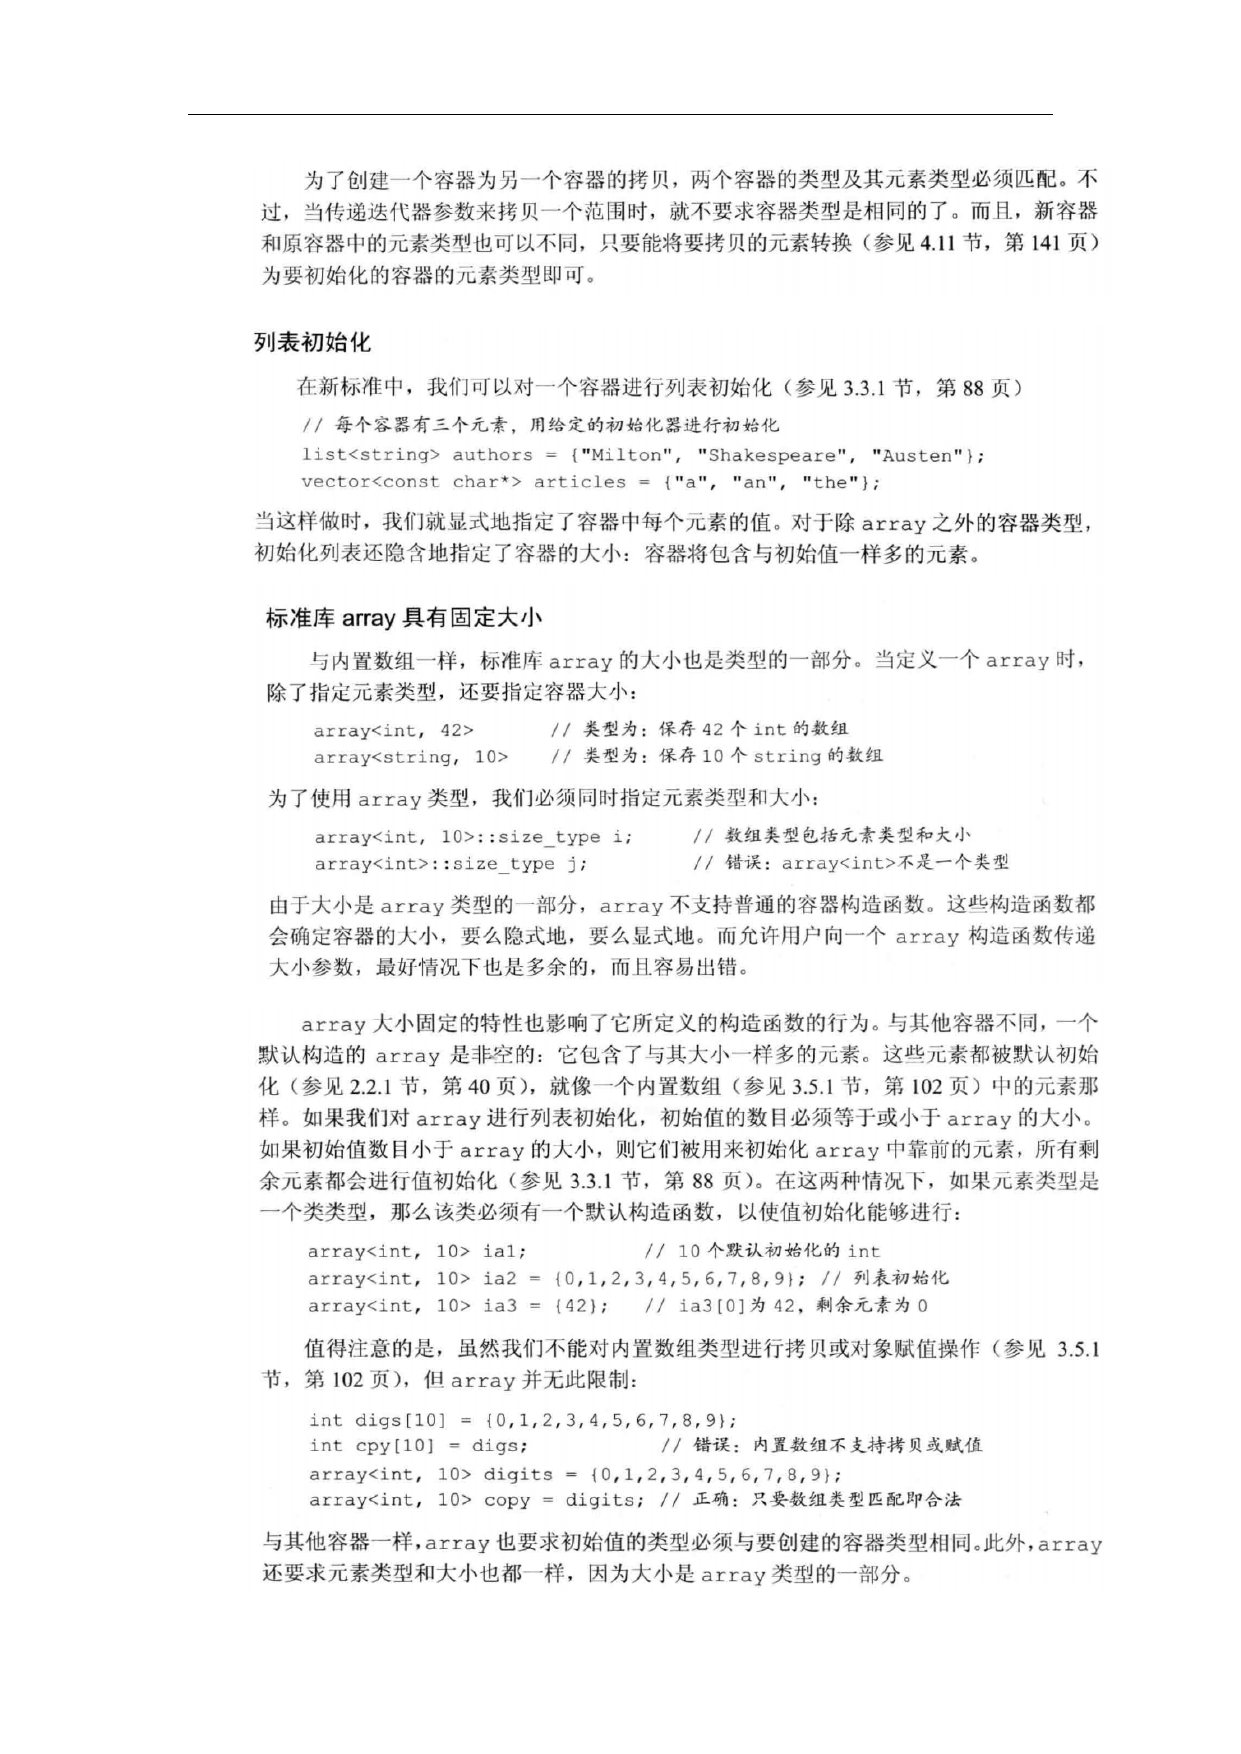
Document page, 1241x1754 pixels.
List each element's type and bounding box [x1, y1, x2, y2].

picture [245, 162, 1112, 295]
picture [245, 324, 1112, 574]
picture [245, 1007, 1112, 1590]
picture [245, 584, 1112, 984]
